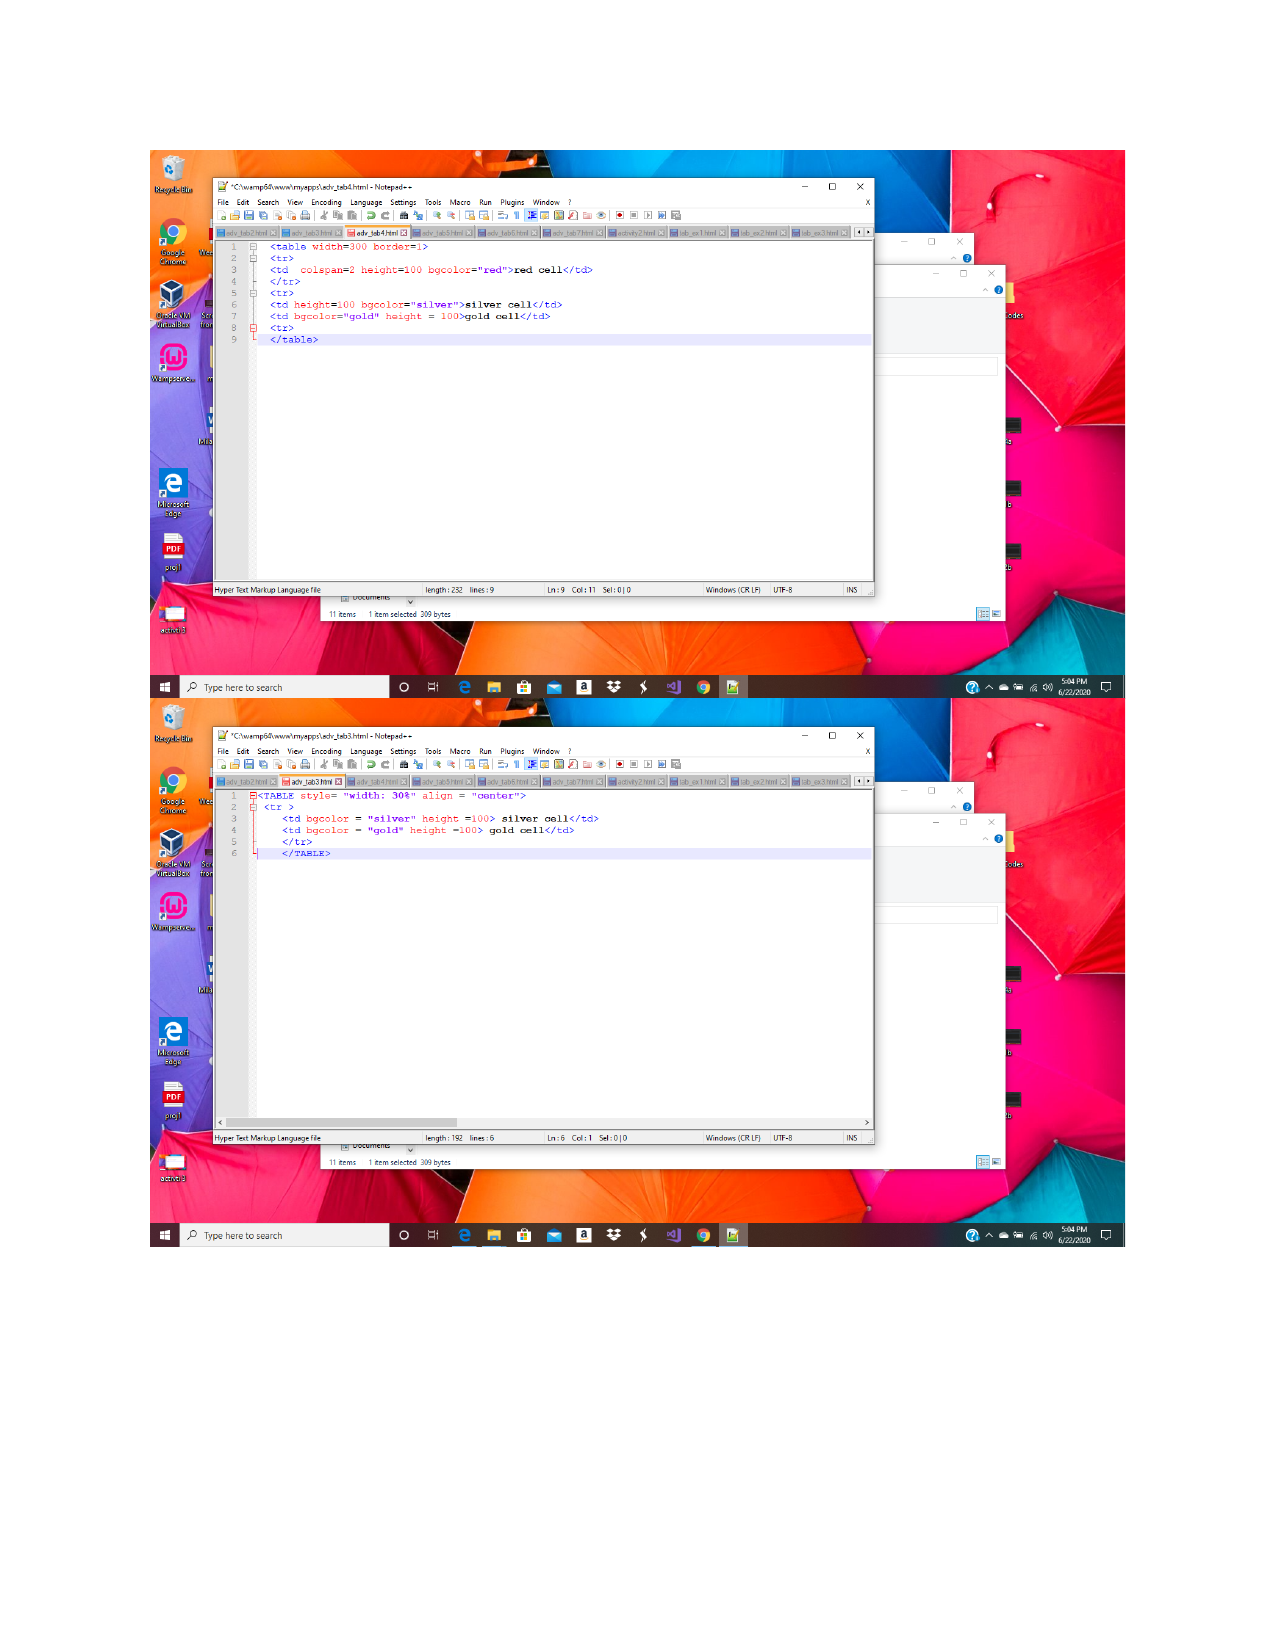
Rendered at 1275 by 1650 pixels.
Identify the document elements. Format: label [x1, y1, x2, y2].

picture [150, 150, 1125, 1247]
